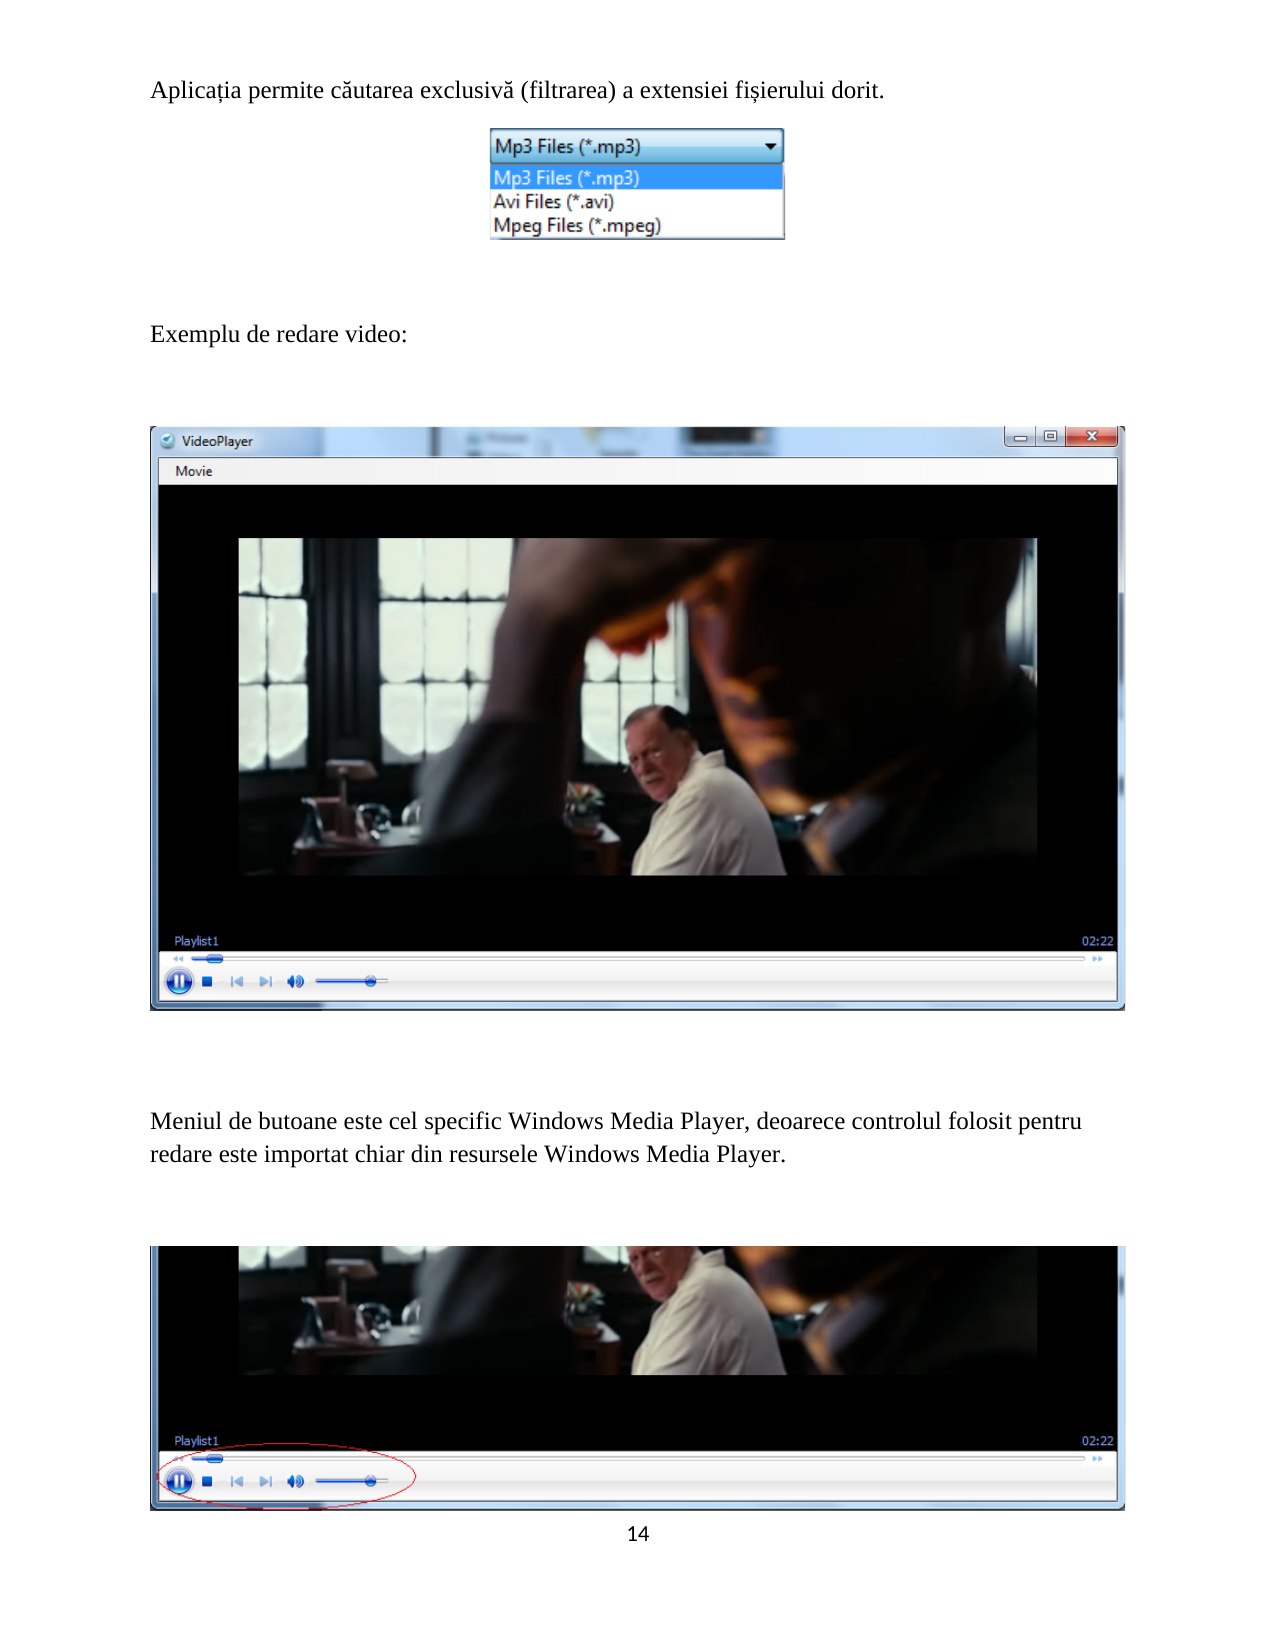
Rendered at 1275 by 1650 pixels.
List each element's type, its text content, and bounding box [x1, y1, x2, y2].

picture [150, 1246, 1125, 1511]
text Exemplu de redare video: [150, 319, 1125, 347]
text Meniul de butoane este cel specific Windows Media Player, deoarece controlul folosit pentru redare este importat chiar din resursele Windows Media Player. [150, 1106, 1125, 1168]
picture [489, 128, 786, 240]
text Aplicația permite căutarea exclusivă (filtrarea) a extensiei fișierului dorit. [150, 75, 1125, 104]
picture [150, 426, 1125, 1011]
